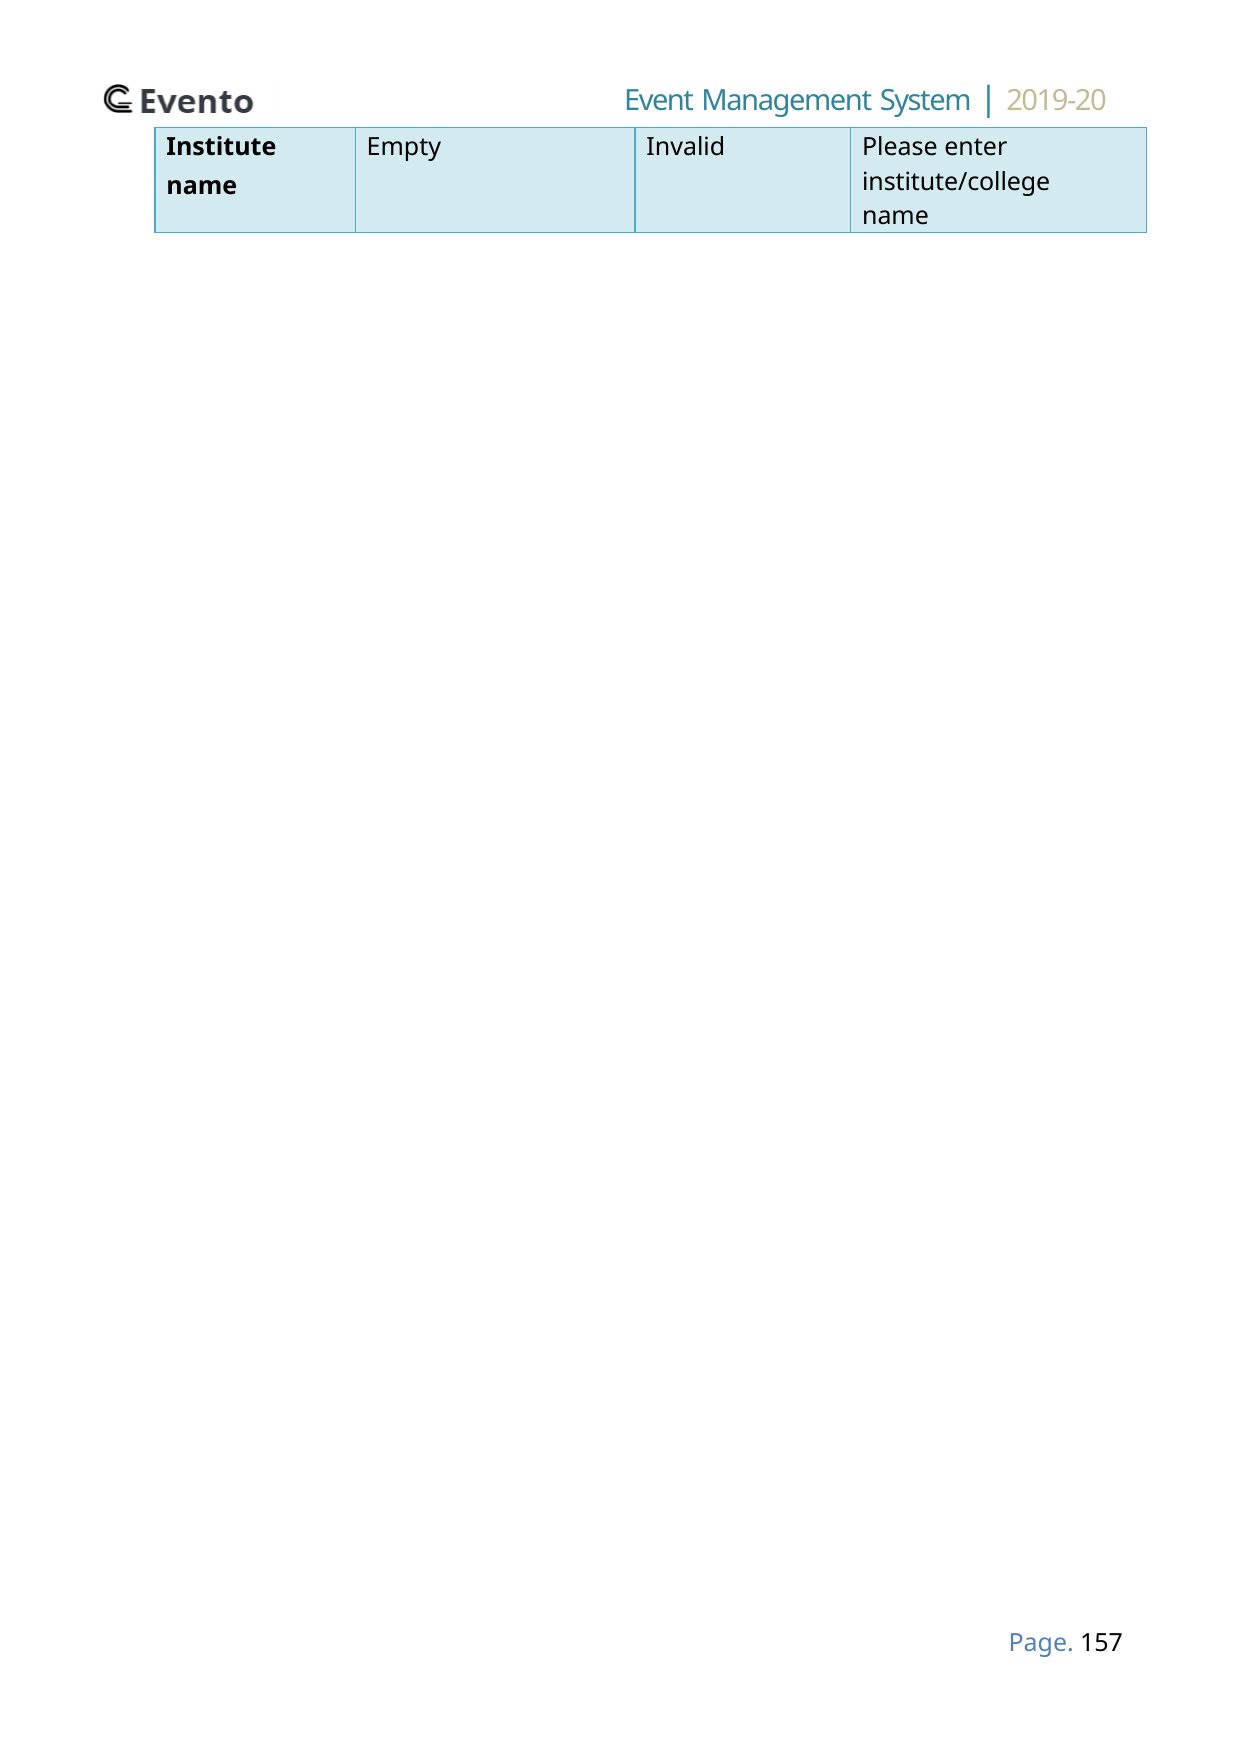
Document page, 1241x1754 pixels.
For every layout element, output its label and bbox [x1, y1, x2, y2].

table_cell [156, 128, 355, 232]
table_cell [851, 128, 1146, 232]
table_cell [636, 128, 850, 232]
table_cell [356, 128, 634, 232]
picture [103, 80, 280, 128]
